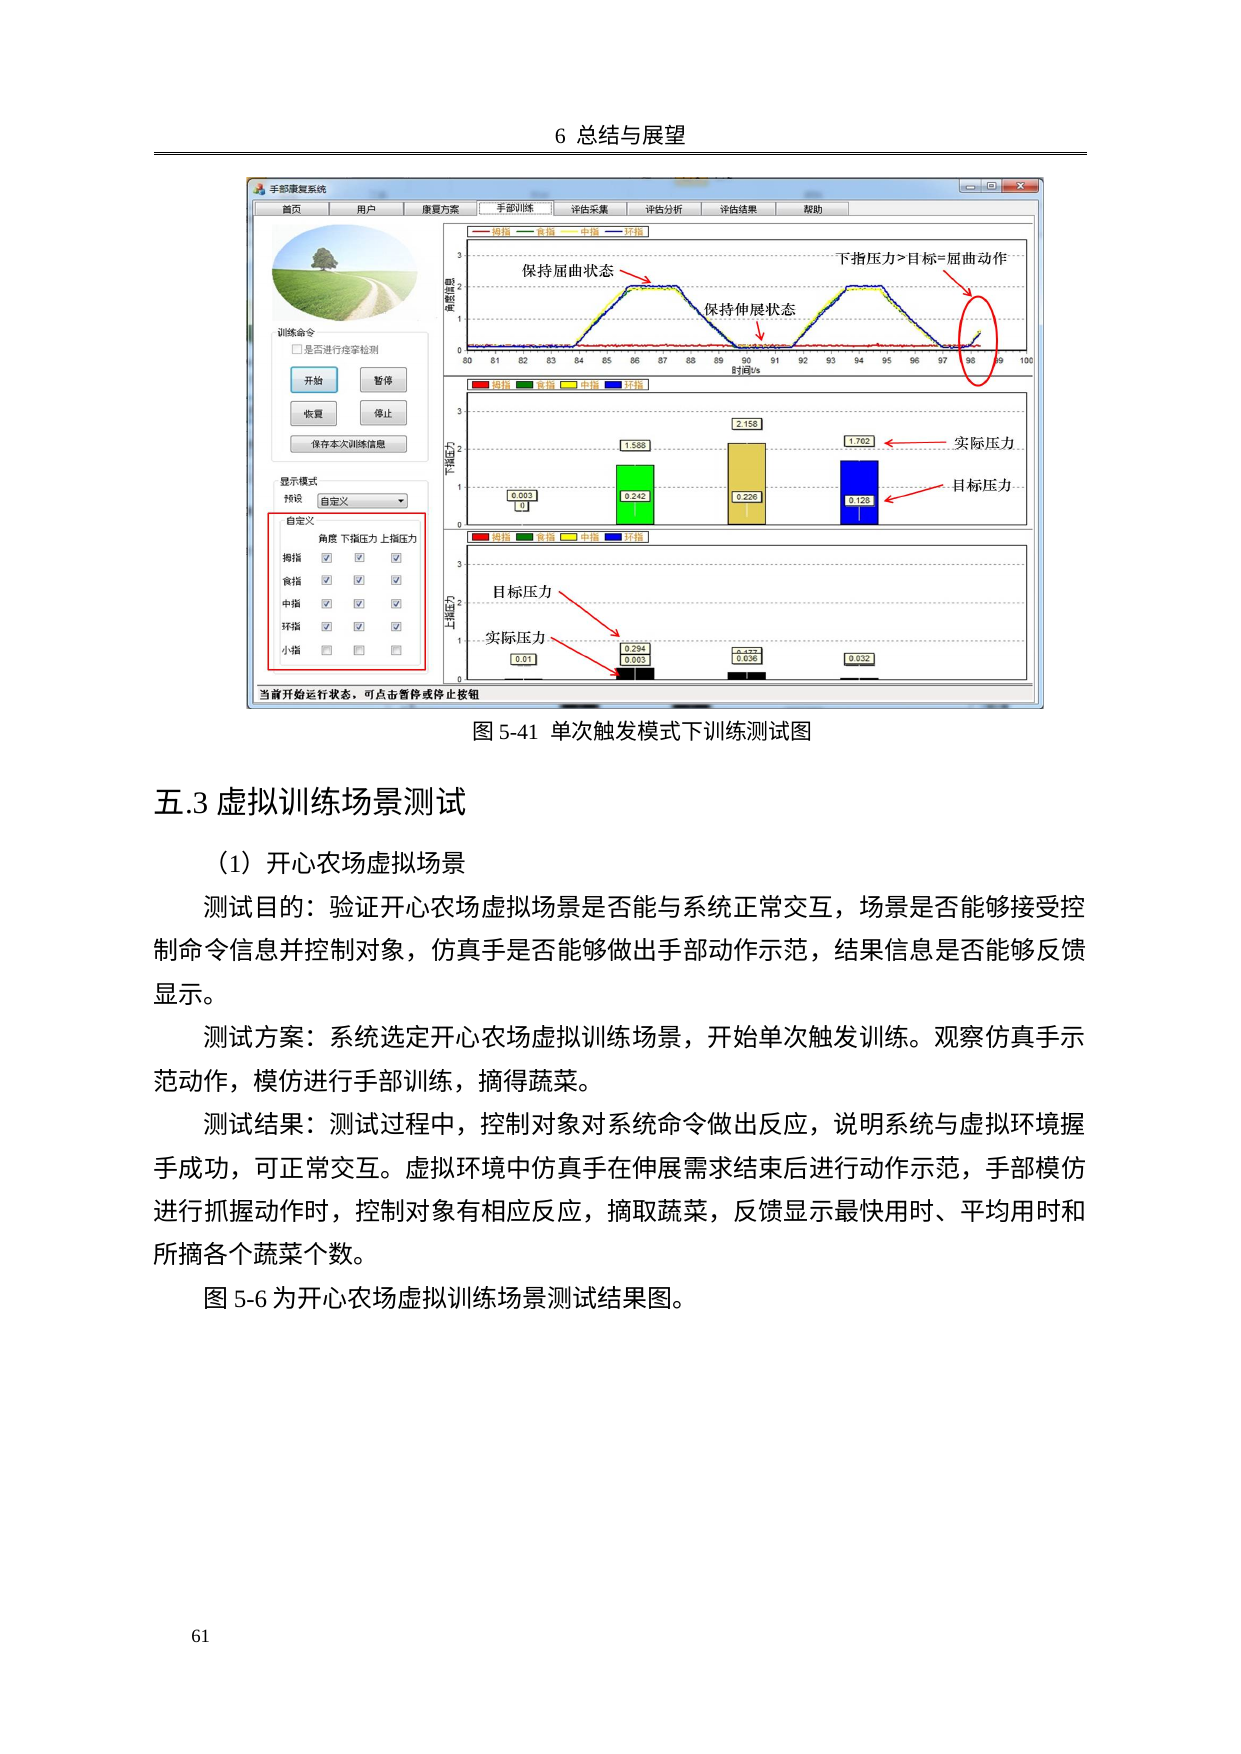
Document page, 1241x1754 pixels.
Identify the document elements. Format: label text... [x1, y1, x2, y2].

text 图5-6为开心农场虚拟训练场景测试结果图。 [153, 1278, 1087, 1314]
subtitle 虚拟训练场景测试 [153, 777, 1087, 822]
text 测试结果：测试过程中，控制对象对系统命令做出反应，说明系统与虚拟环境握手成功，可正常交互。虚拟环境中仿真手在伸展需求结束后进行动作示范，手部模仿进行抓握动作时，控制对象有相应反应，摘取蔬菜，反馈显示最快用时、平均用时和所摘各个蔬菜个数。 [153, 1104, 1087, 1271]
text 测试目的：验证开心农场虚拟场景是否能与系统正常交互，场景是否能够接受控制命令信息并控制对象，仿真手是否能够做出手部动作示范，结果信息是否能够反馈显示。 [153, 887, 1087, 1011]
picture [246, 177, 1044, 709]
text （1）开心农场虚拟场景 [153, 844, 1087, 880]
text 测试方案：系统选定开心农场虚拟训练场景，开始单次触发训练。观察仿真手示范动作，模仿进行手部训练，摘得蔬菜。 [153, 1018, 1087, 1097]
